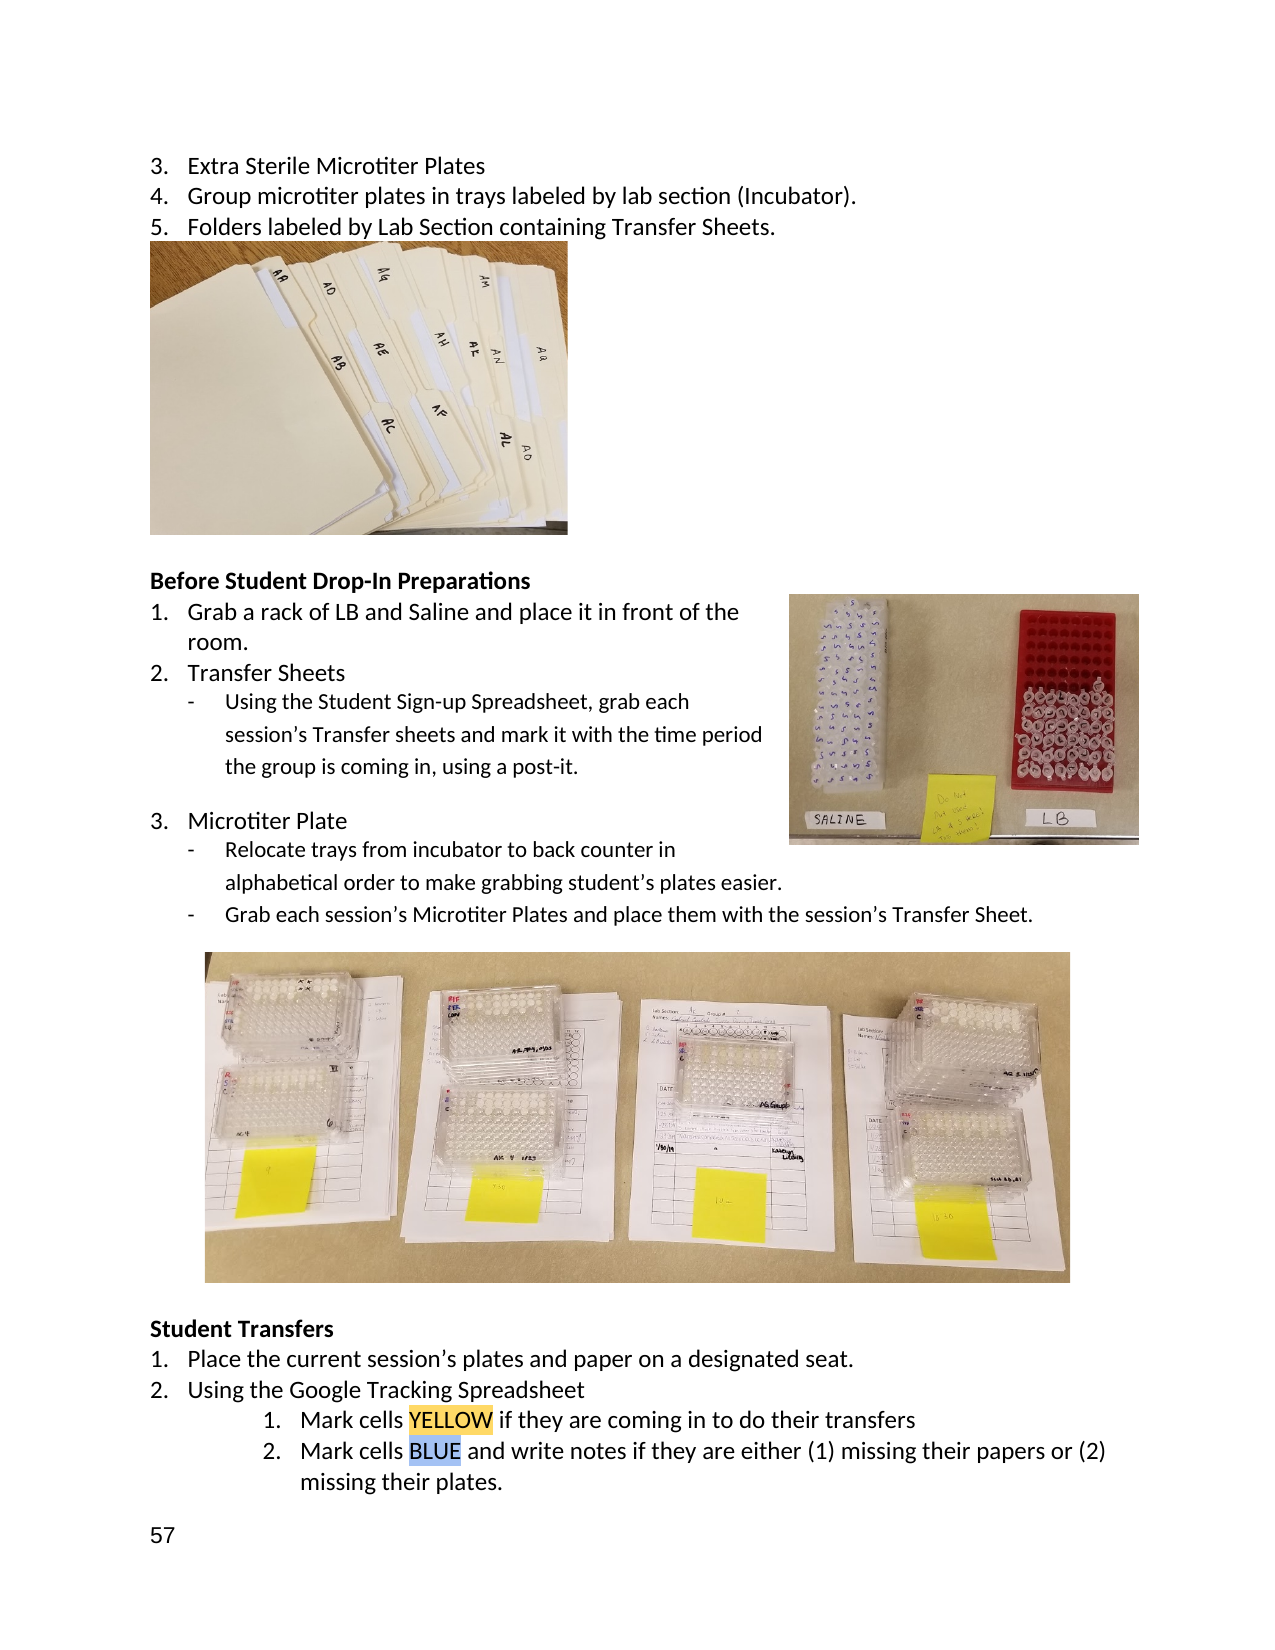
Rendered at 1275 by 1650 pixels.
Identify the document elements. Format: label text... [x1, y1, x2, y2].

list Group microtiter plates in trays labeled by lab section (Incubator). [150, 181, 1125, 211]
text Student Transfers [150, 1313, 1125, 1343]
list Mark cells BLUE and write notes if they are either (1) missing their papers or (2) missing their plates. [262, 1435, 1125, 1496]
list Mark cells YELLOW if they are coming in to do their transfers [262, 1404, 1125, 1435]
list Relocate trays from incubator to back counter in alphabetical order to make grabbing student’s plates easier. [187, 835, 1125, 896]
picture [150, 241, 568, 535]
list Grab a rack of LB and Saline and place it in front of the room. [150, 596, 789, 657]
list Microtiter Plate [150, 805, 789, 835]
list Extra Sterile Microtiter Plates [150, 150, 1125, 181]
list Using the Google Tracking Spreadsheet [150, 1374, 1125, 1404]
list Using the Student Sign-up Spreadsheet, grab each session’s Transfer sheets and mark it with the time period the group is coming in, using a post-it. [187, 687, 789, 780]
picture [789, 594, 1139, 845]
list Place the current session’s plates and paper on a designated seat. [150, 1343, 1125, 1374]
text Before Student Drop-In Preparations [150, 565, 1125, 596]
list Folders labeled by Lab Section containing Transfer Sheets. [150, 211, 1125, 242]
list Grab each session’s Microtiter Plates and place them with the session’s Transfer Sheet. [187, 900, 1125, 928]
picture [204, 952, 1071, 1283]
list Transfer Sheets [150, 657, 789, 687]
